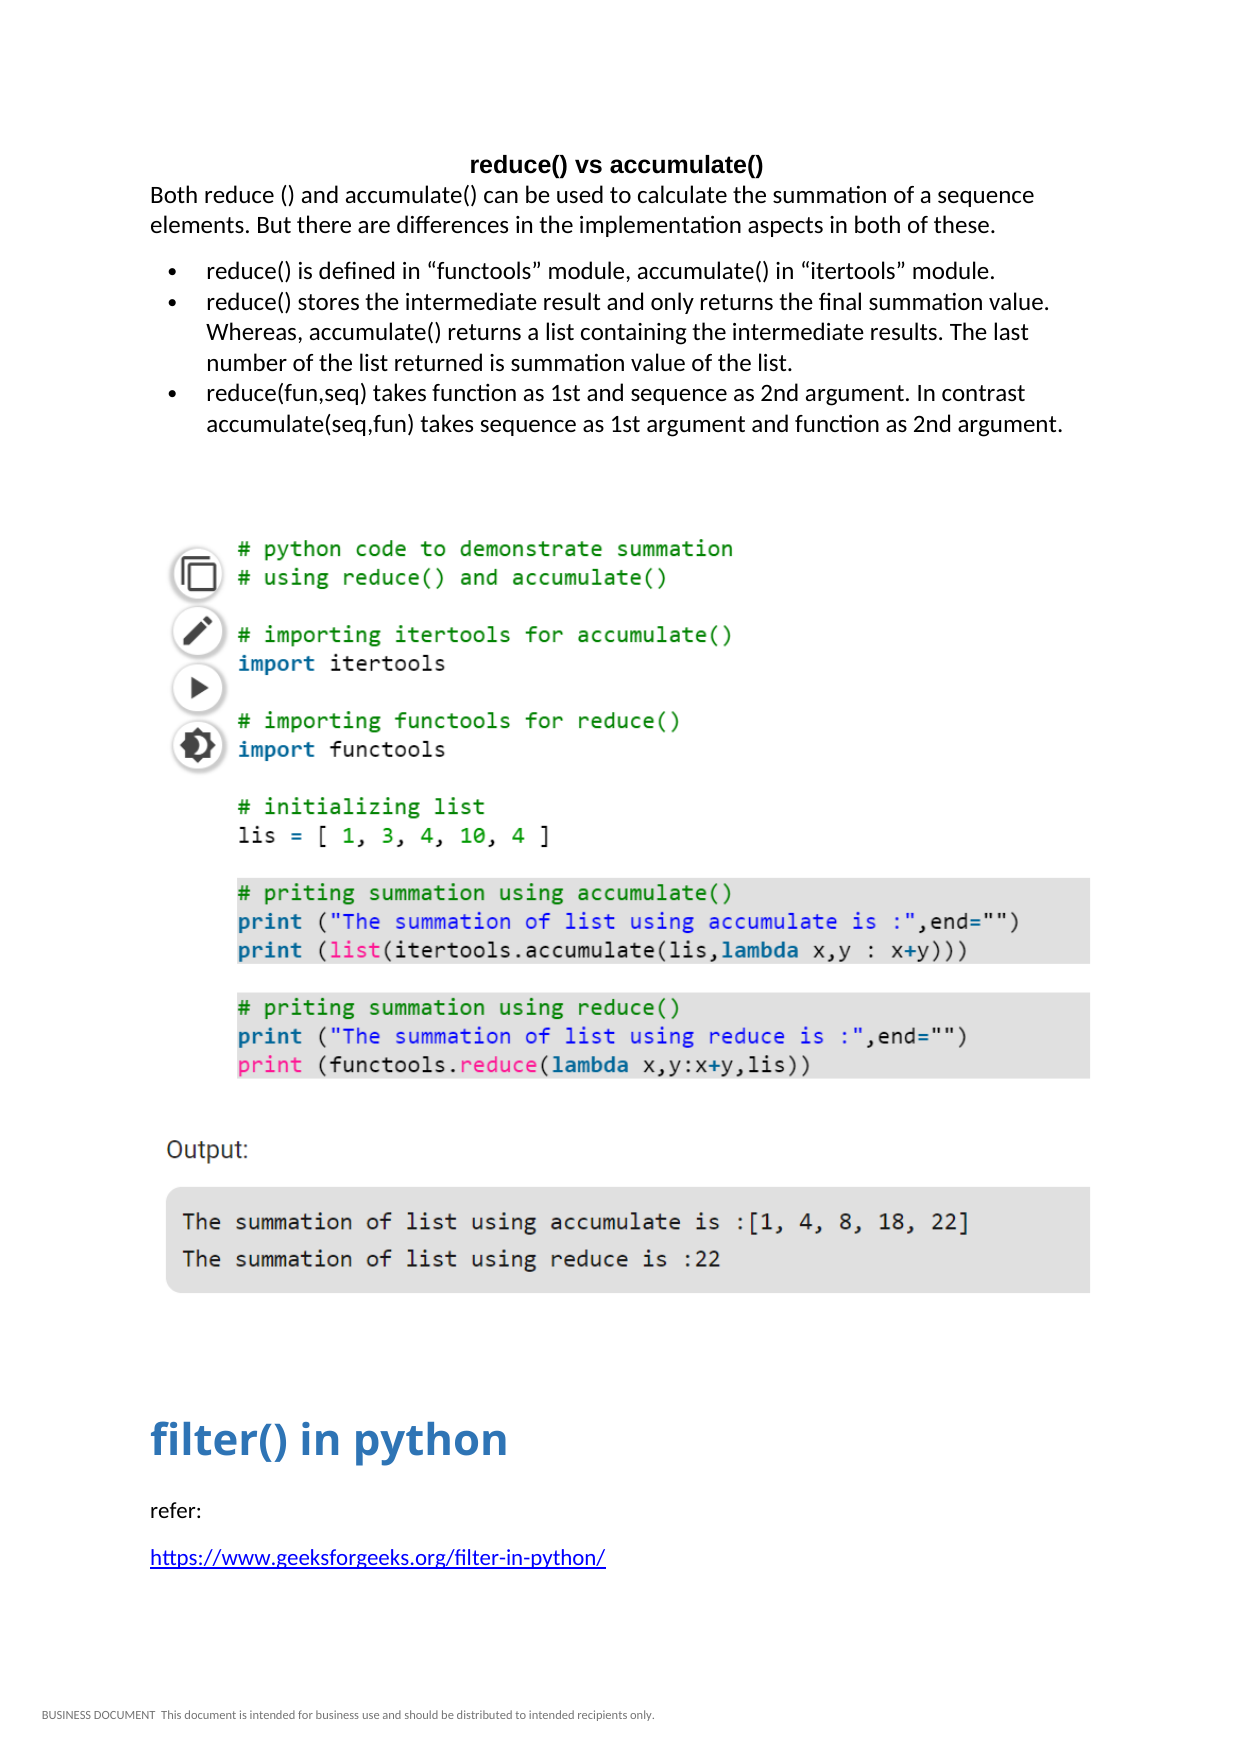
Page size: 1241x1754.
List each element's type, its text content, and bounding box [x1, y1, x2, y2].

list reduce(fun,seq) takes function as 1st and sequence as 2nd argument. In contrast accumulate(seq,fun) takes sequence as 1st argument and function as 2nd argument. [169, 377, 1090, 438]
list reduce() stores the intermediate result and only returns the final summation value. Whereas, accumulate() returns a list containing the intermediate results. The last number of the list returned is summation value of the list. [169, 286, 1090, 377]
list reduce() is defined in “functools” module, accumulate() in “itertools” module. [169, 255, 1090, 286]
text https://www.geeksforgeeks.org/filter-in-python/ [150, 1543, 1090, 1571]
text Both reduce () and accumulate() can be used to calculate the summation of a sequence elements. But there are differences in the implementation aspects in both of these. [150, 179, 1090, 240]
picture [150, 485, 1091, 1343]
subtitle filter() in python [150, 1408, 1090, 1468]
text refer: [150, 1496, 1090, 1524]
text reduce() vs accumulate() [150, 150, 1090, 179]
